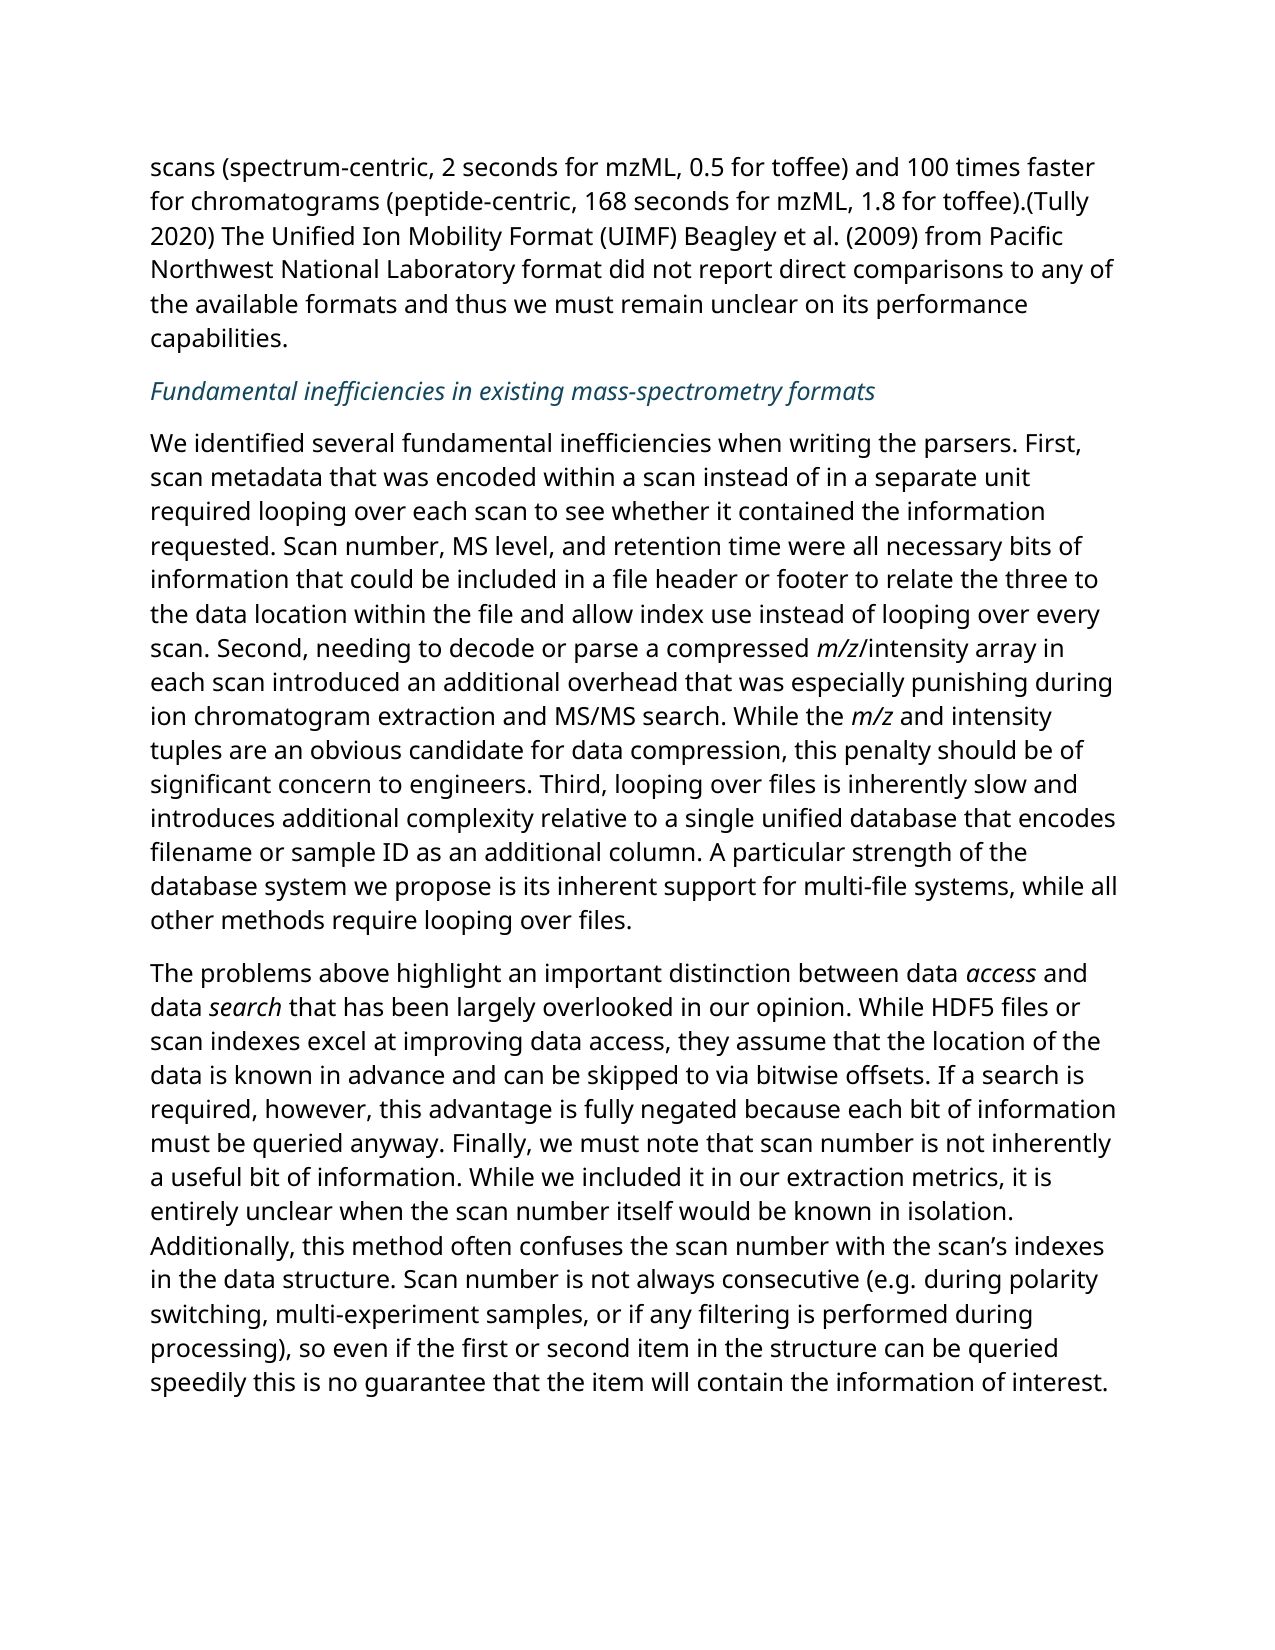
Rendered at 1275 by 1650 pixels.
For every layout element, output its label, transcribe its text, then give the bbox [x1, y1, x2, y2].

text We identified several fundamental inefficiencies when writing the parsers. First, scan metadata that was encoded within a scan instead of in a separate unit required looping over each scan to see whether it contained the information requested. Scan number, MS level, and retention time were all necessary bits of information that could be included in a file header or footer to relate the three to the data location within the file and allow index use instead of looping over every scan. Second, needing to decode or parse a compressed m/z/intensity array in each scan introduced an additional overhead that was especially punishing during ion chromatogram extraction and MS/MS search. While the m/z and intensity tuples are an obvious candidate for data compression, this penalty should be of significant concern to engineers. Third, looping over files is inherently slow and introduces additional complexity relative to a single unified database that encodes filename or sample ID as an additional column. A particular strength of the database system we propose is its inherent support for multi-file systems, while all other methods require looping over files. [150, 426, 1125, 937]
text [150, 150, 1125, 354]
subtitle Fundamental inefficiencies in existing mass-spectrometry formats [150, 373, 1125, 407]
text The problems above highlight an important distinction between data access and data search that has been largely overlooked in our opinion. While HDF5 files or scan indexes excel at improving data access, they assume that the location of the data is known in advance and can be skipped to via bitwise offsets. If a search is required, however, this advantage is fully negated because each bit of information must be queried anyway. Finally, we must note that scan number is not inherently a useful bit of information. While we included it in our extraction metrics, it is entirely unclear when the scan number itself would be known in isolation. Additionally, this method often confuses the scan number with the scan’s indexes in the data structure. Scan number is not always consecutive (e.g. during polarity switching, multi-experiment samples, or if any filtering is performed during processing), so even if the first or second item in the structure can be queried speedily this is no guarantee that the item will contain the information of interest. [150, 956, 1125, 1398]
